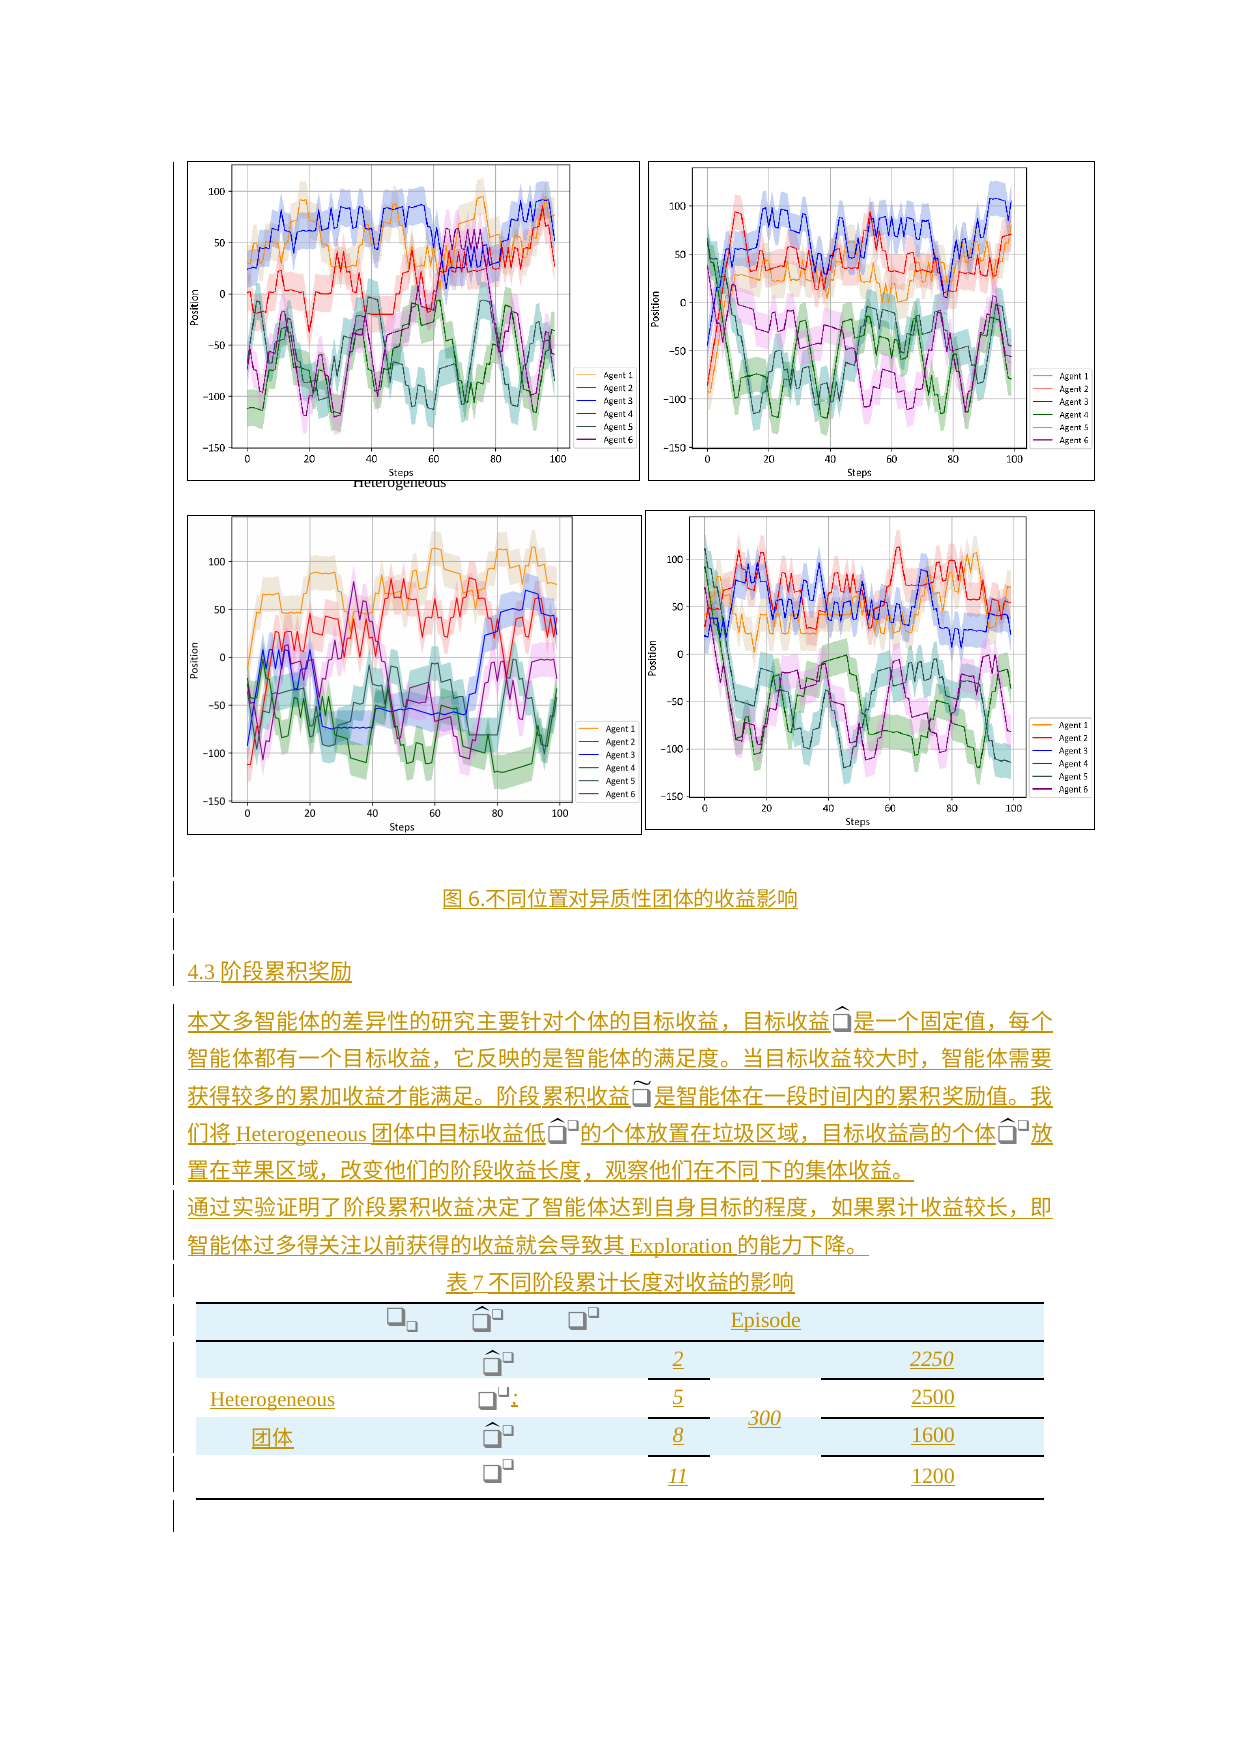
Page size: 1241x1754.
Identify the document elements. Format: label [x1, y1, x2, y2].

picture [188, 162, 639, 480]
picture [188, 516, 641, 834]
table_cell [648, 1380, 710, 1417]
picture [649, 162, 1094, 480]
picture [646, 511, 1094, 829]
table_cell [821, 1380, 1044, 1417]
table_cell [648, 1457, 710, 1497]
table_cell [821, 1457, 1044, 1497]
